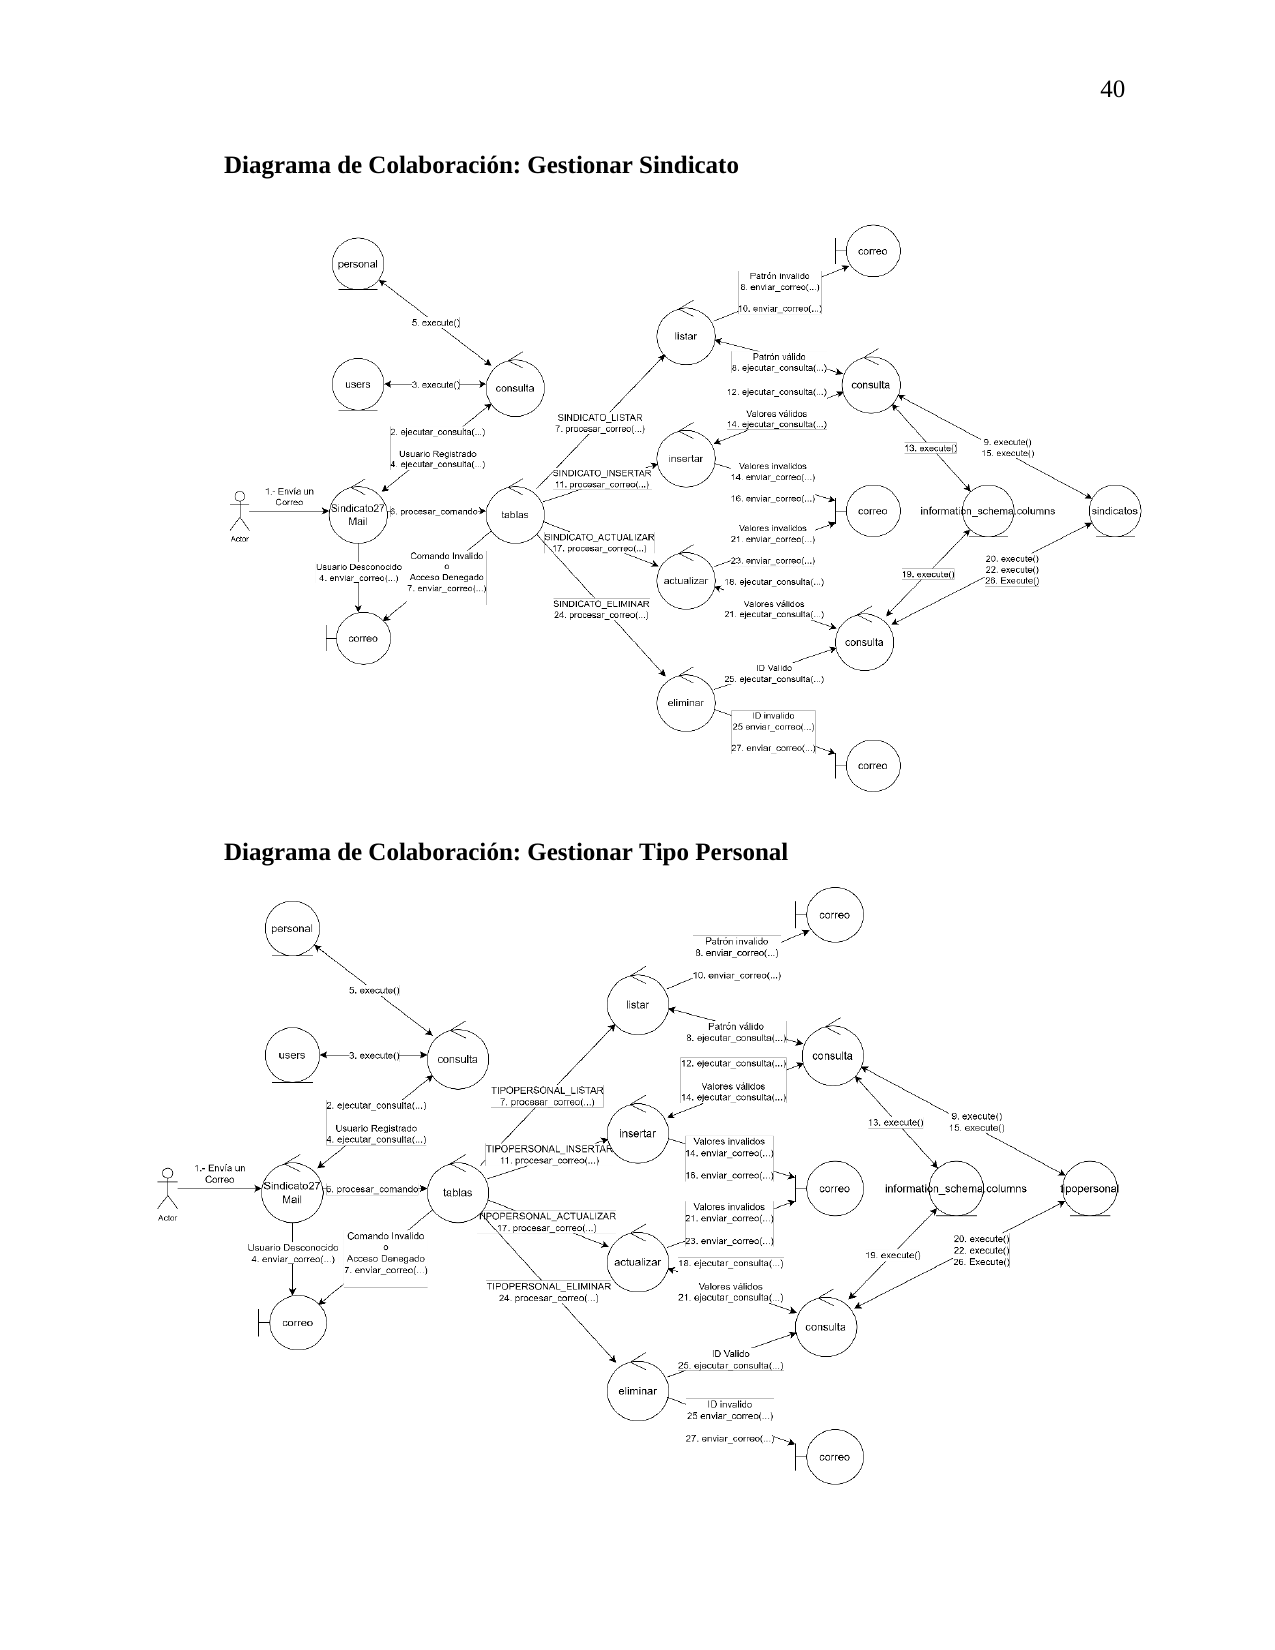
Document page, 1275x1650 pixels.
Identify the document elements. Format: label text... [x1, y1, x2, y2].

subtitle Diagrama de Colaboración: Gestionar Tipo Personal [150, 837, 1125, 866]
picture [150, 880, 1125, 1491]
picture [223, 218, 1148, 798]
subtitle Diagrama de Colaboración: Gestionar Sindicato [150, 150, 1125, 179]
